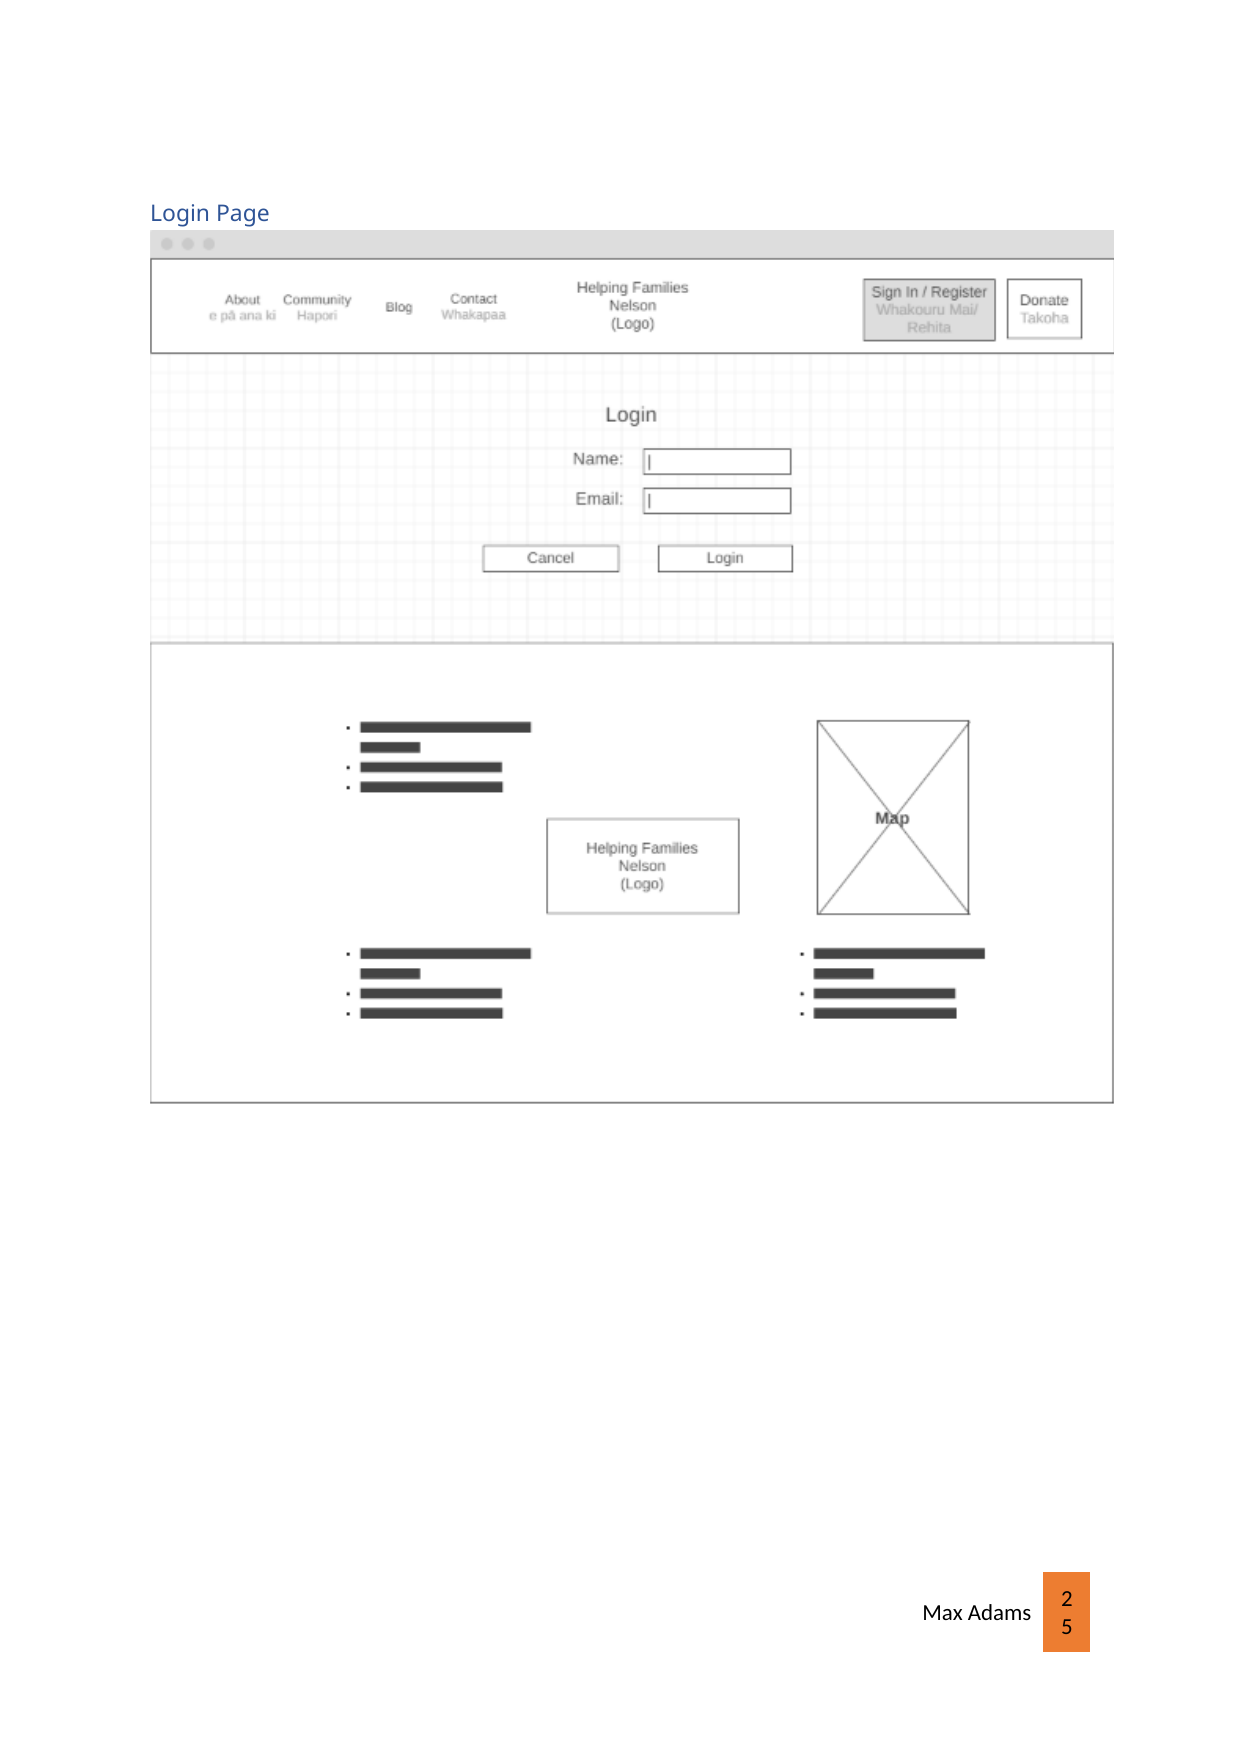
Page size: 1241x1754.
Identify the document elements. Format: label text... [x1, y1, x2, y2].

picture [150, 230, 1114, 1104]
subtitle Login Page [150, 197, 1090, 228]
